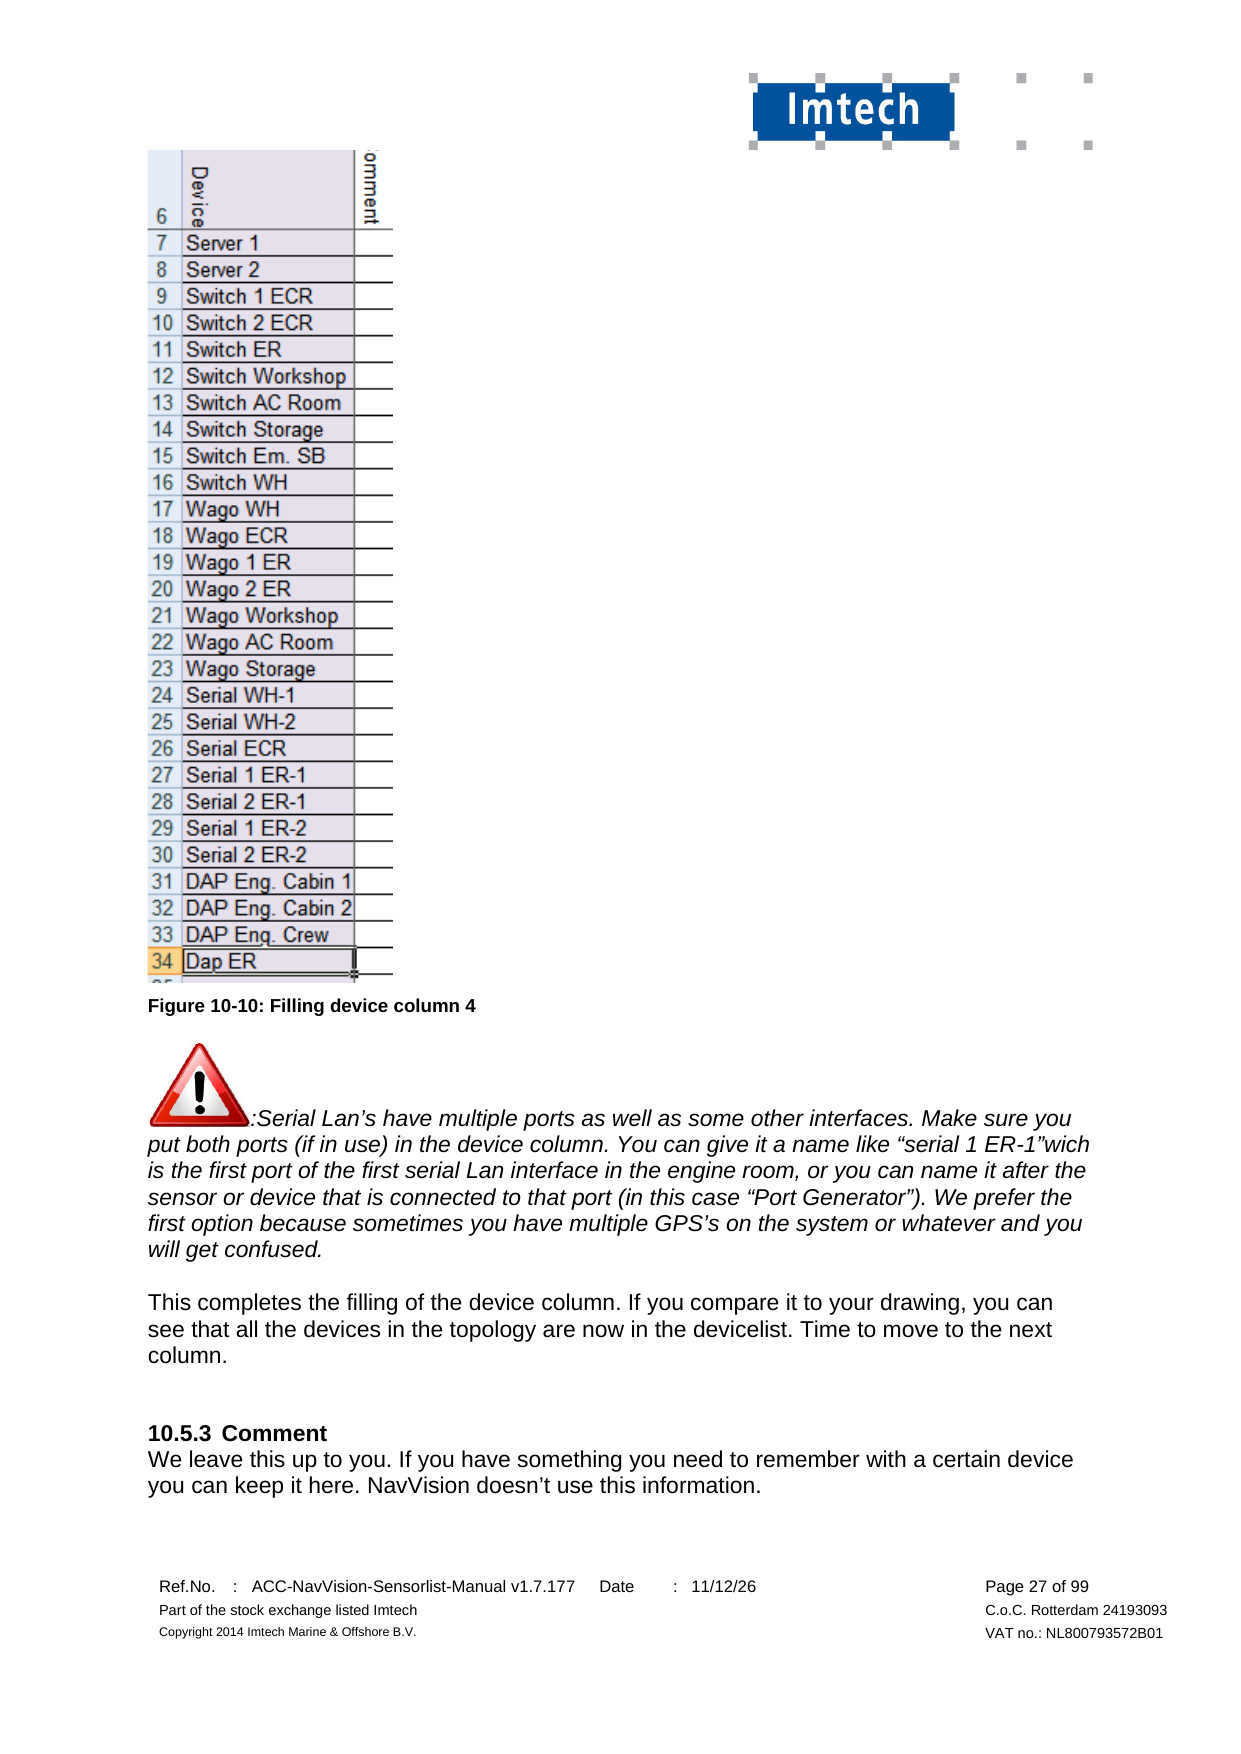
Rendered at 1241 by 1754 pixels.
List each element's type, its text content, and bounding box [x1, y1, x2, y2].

picture [748, 73, 1093, 150]
text This completes the filling of the device column. If you compare it to your drawing, you can see that all the devices in the topology are now in the devicelist. Time to move to the next column. [148, 1289, 1093, 1368]
picture [147, 1041, 251, 1127]
text :Serial Lan’s have multiple ports as well as some other interfaces. Make sure you put both ports (if in use) in the device column. You can give it a name like “serial 1 ER-1”wich is the first port of the first serial Lan interface in the engine room, or you can name it after the sensor or device that is connected to that port (in this case “Port Generator”). We prefer the first option because sometimes you have multiple GPS’s on the system or whatever and you will get confused. [148, 1042, 1093, 1263]
subtitle Comment [148, 1419, 1093, 1446]
picture [147, 150, 393, 983]
text We leave this up to you. If you have something you need to remember with a certain device you can keep it here. NavVision doesn’t use this information. [148, 1446, 1093, 1499]
